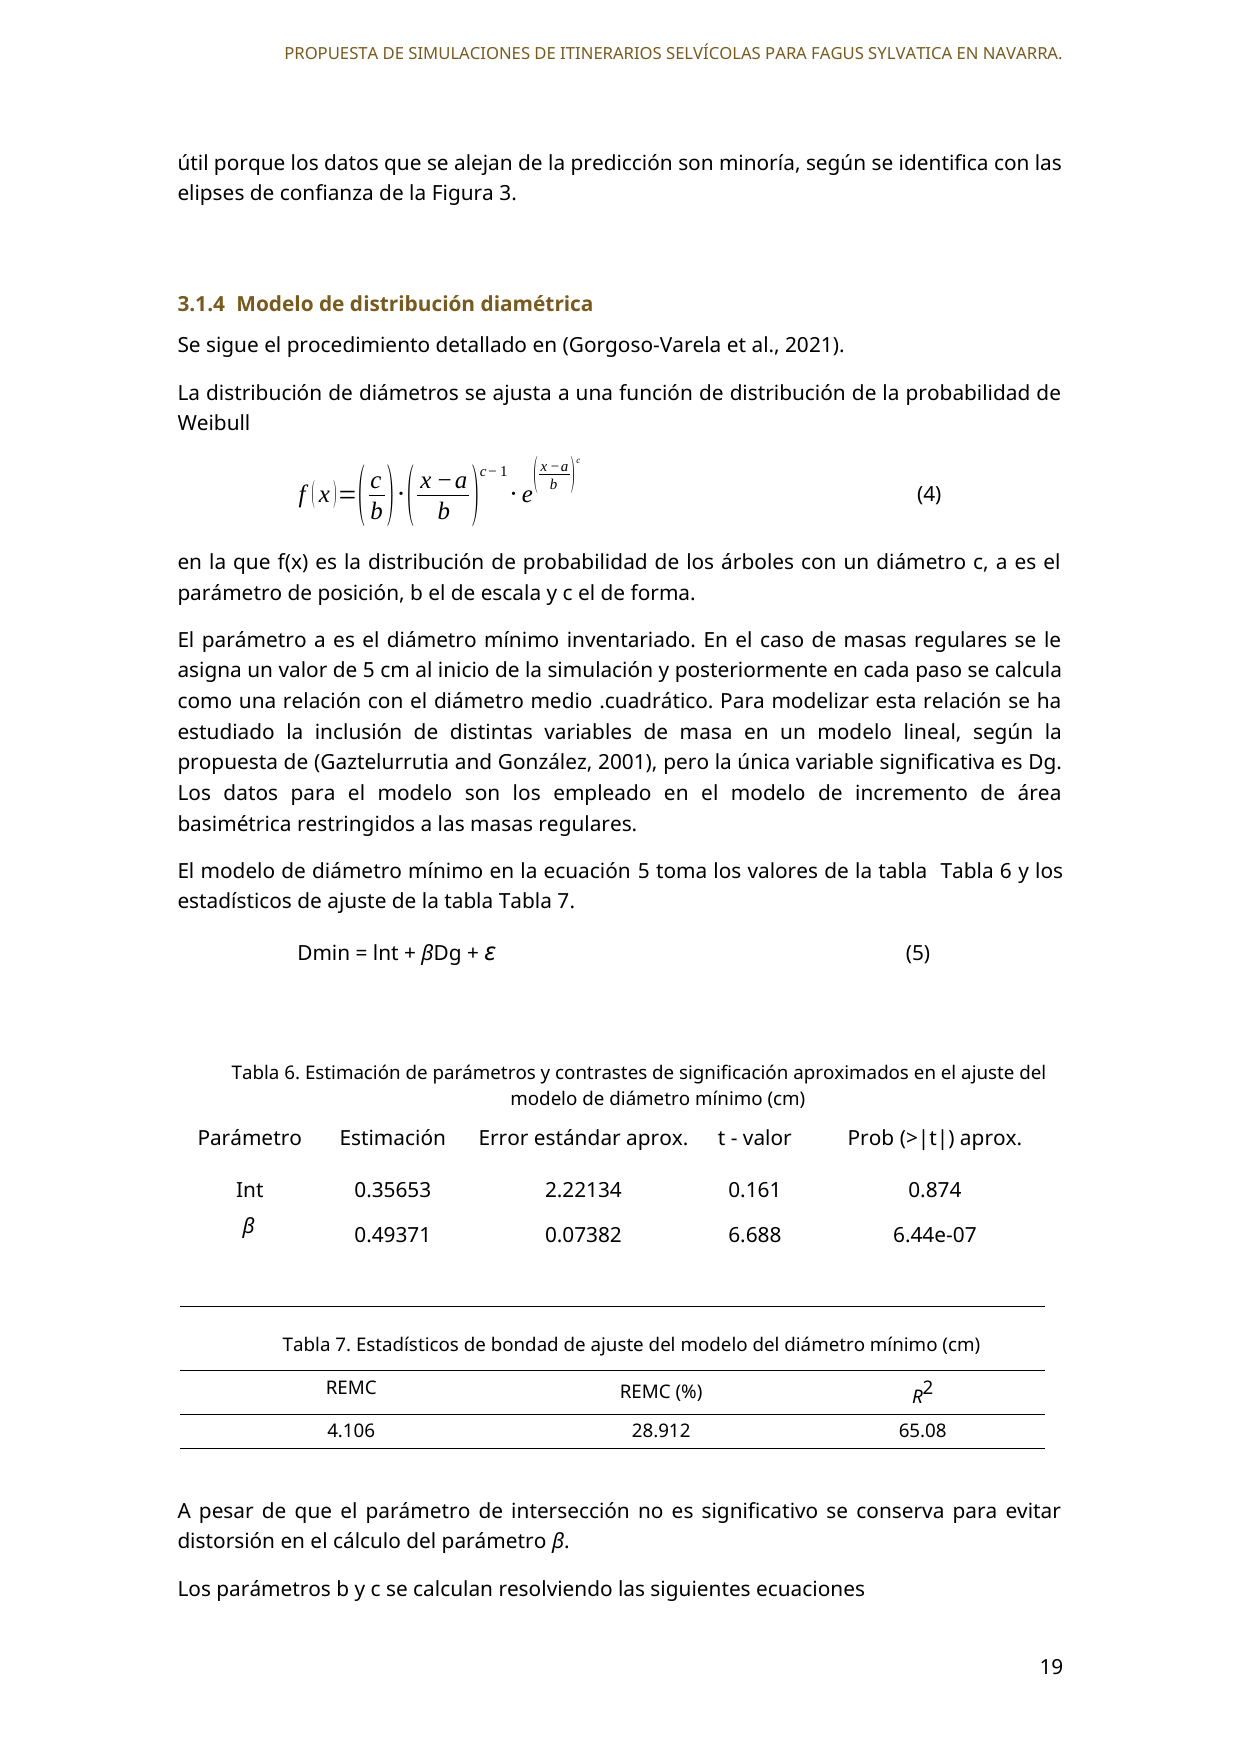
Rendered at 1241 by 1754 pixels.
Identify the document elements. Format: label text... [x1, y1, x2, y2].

table_cell 0.874 [814, 1170, 1056, 1211]
table_header Estimación de parámetros y contrastes de significación aproximados en el ajuste del modelo de diámetro mínimo (cm) [184, 1035, 1056, 1123]
table_cell t - valor [696, 1123, 813, 1170]
table_cell 4.106 [180, 1415, 522, 1447]
table_cell Estimación [315, 1123, 471, 1170]
table_cell 2.22134 [471, 1170, 696, 1211]
table_header Estadísticos de bondad de ajuste del modelo del diámetro mínimo (cm) [180, 1307, 1045, 1370]
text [177, 148, 1063, 207]
subtitle Modelo de distribución diamétrica [177, 289, 1063, 318]
table_cell REMC [180, 1371, 522, 1414]
text El modelo de diámetro mínimo en la ecuación 3.5 toma los valores de la tabla Tabla 6 y los estadísticos de ajuste de la tabla Tabla 7. [177, 856, 1063, 915]
table_cell 6.44e-07 [814, 1211, 1056, 1258]
text Dmin = lnt + βDg + ε (3.5) [177, 934, 1063, 968]
table_cell 0.161 [696, 1170, 813, 1211]
text Se sigue el procedimiento detallado en (Gorgoso-Varela et al., 2021). [177, 330, 1063, 359]
table_cell 65.08 [800, 1415, 1045, 1447]
table_cell 6.688 [696, 1211, 813, 1258]
text Los parámetros b y c se calculan resolviendo las siguientes ecuaciones [177, 1574, 1063, 1602]
text en la que f(x) es la distribución de probabilidad de los árboles con un diámetro c, a es el parámetro de posición, b el de escala y c el de forma. [177, 547, 1063, 606]
text El parámetro a es el diámetro mínimo inventariado. En el caso de masas regulares se le asigna un valor de 5 cm al inicio de la simulación y posteriormente en cada paso se calcula como una relación con el diámetro medio .cuadrático. Para modelizar esta relación se ha estudiado la inclusión de distintas variables de masa en un modelo lineal, según la propuesta de (Gaztelurrutia and González, 2001), pero la única variable significativa es Dg. Los datos para el modelo son los empleado en el modelo de incremento de área basimétrica restringidos a las masas regulares. [177, 625, 1063, 837]
text (3.4) [177, 456, 1063, 528]
table_cell REMC (%) [522, 1371, 800, 1414]
table_cell 0.49371 [315, 1211, 471, 1258]
table_cell 0.35653 [315, 1170, 471, 1211]
table_cell Error estándar aprox. [471, 1123, 696, 1170]
text La distribución de diámetros se ajusta a una función de distribución de la probabilidad de Weibull [177, 378, 1063, 437]
table_cell Int [184, 1170, 314, 1211]
text A pesar de que el parámetro de intersección no es significativo se conserva para evitar distorsión en el cálculo del parámetro β. [177, 1496, 1063, 1555]
table_cell R2 [800, 1371, 1045, 1414]
table_cell 28.912 [522, 1415, 800, 1447]
table_cell β [184, 1211, 314, 1258]
table_cell 0.07382 [471, 1211, 696, 1258]
table_cell Parámetro [184, 1123, 314, 1170]
table_cell Prob (>|t|) aprox. [814, 1123, 1056, 1170]
